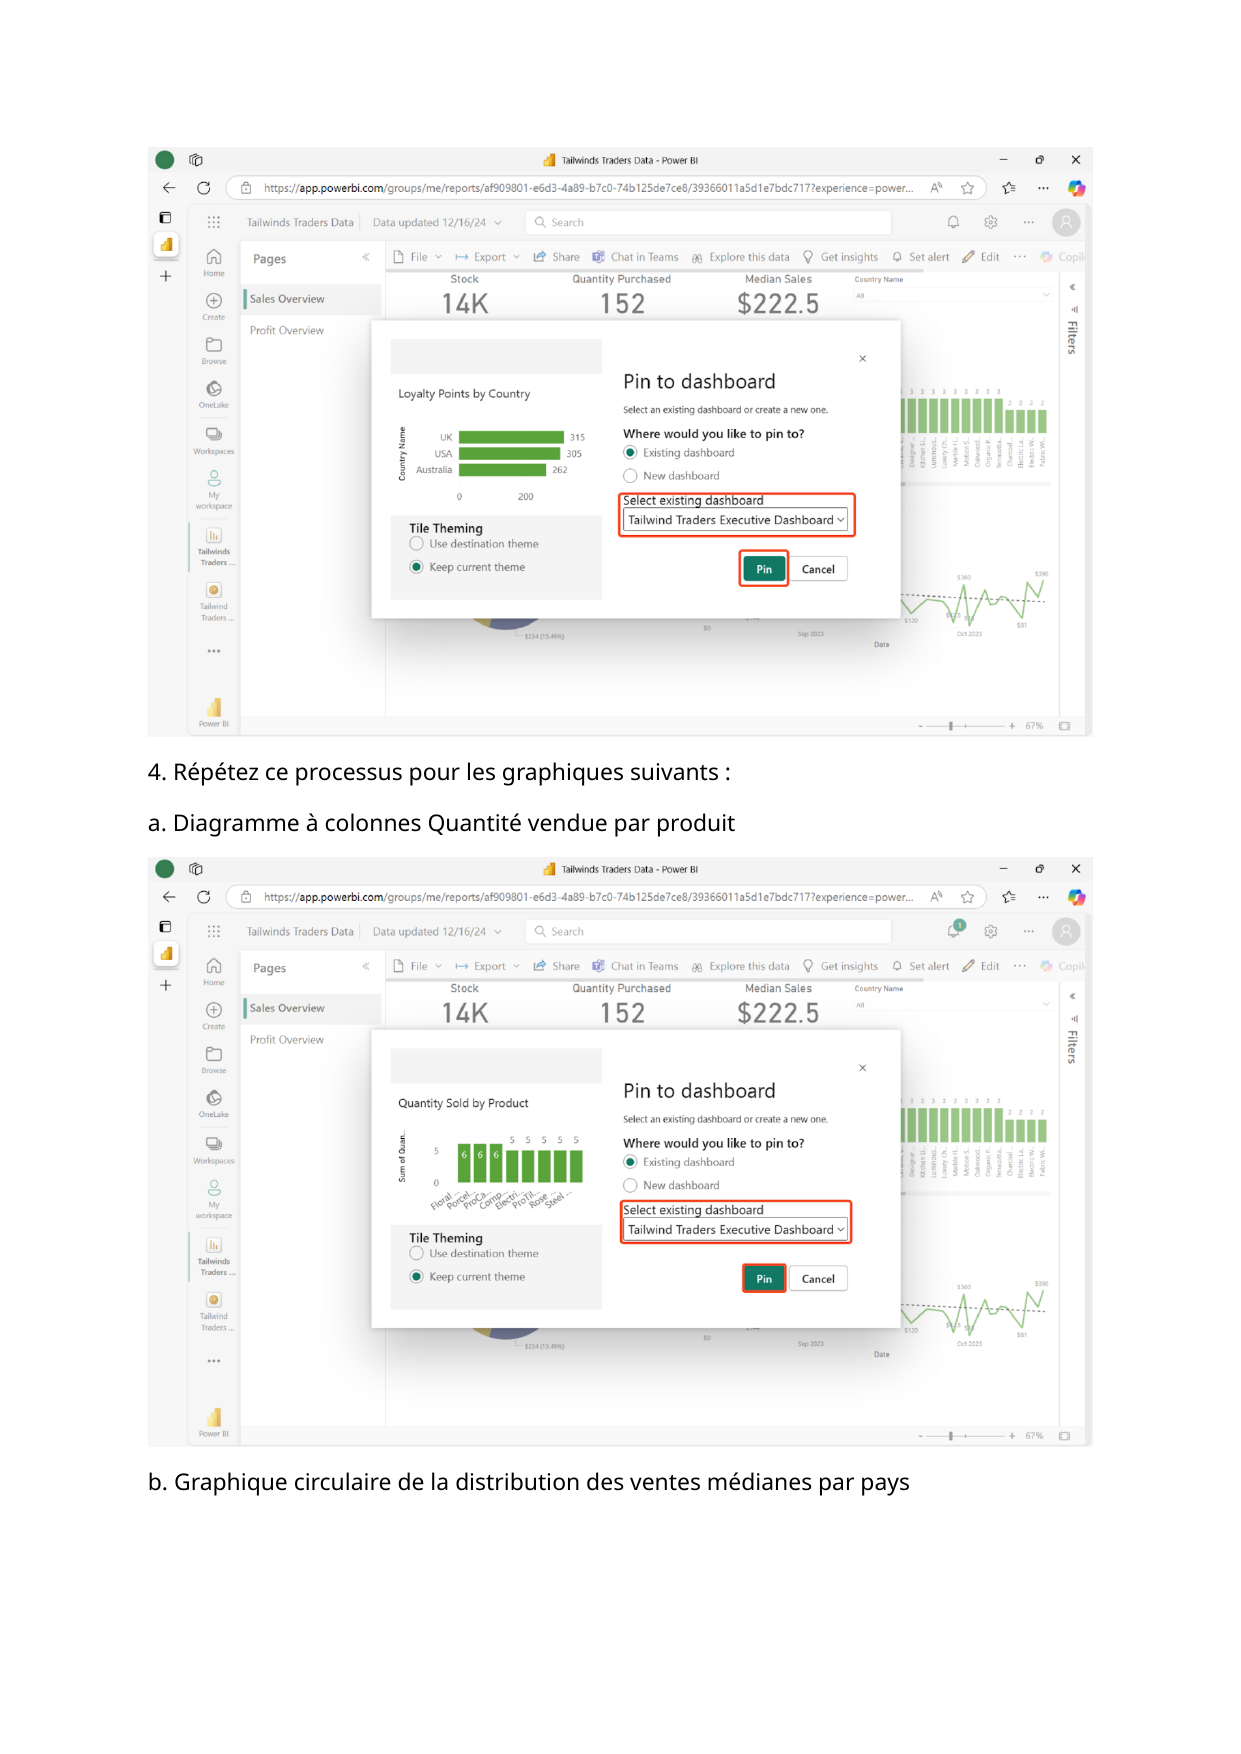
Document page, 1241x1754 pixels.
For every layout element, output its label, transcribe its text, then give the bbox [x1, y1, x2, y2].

picture [147, 857, 1093, 1447]
text 4. Répétez ce processus pour les graphiques suivants : [148, 756, 1093, 787]
text b. Graphique circulaire de la distribution des ventes médianes par pays [148, 1466, 1093, 1497]
text a. Diagramme à colonnes Quantité vendue par produit [148, 807, 1093, 838]
picture [147, 147, 1093, 737]
